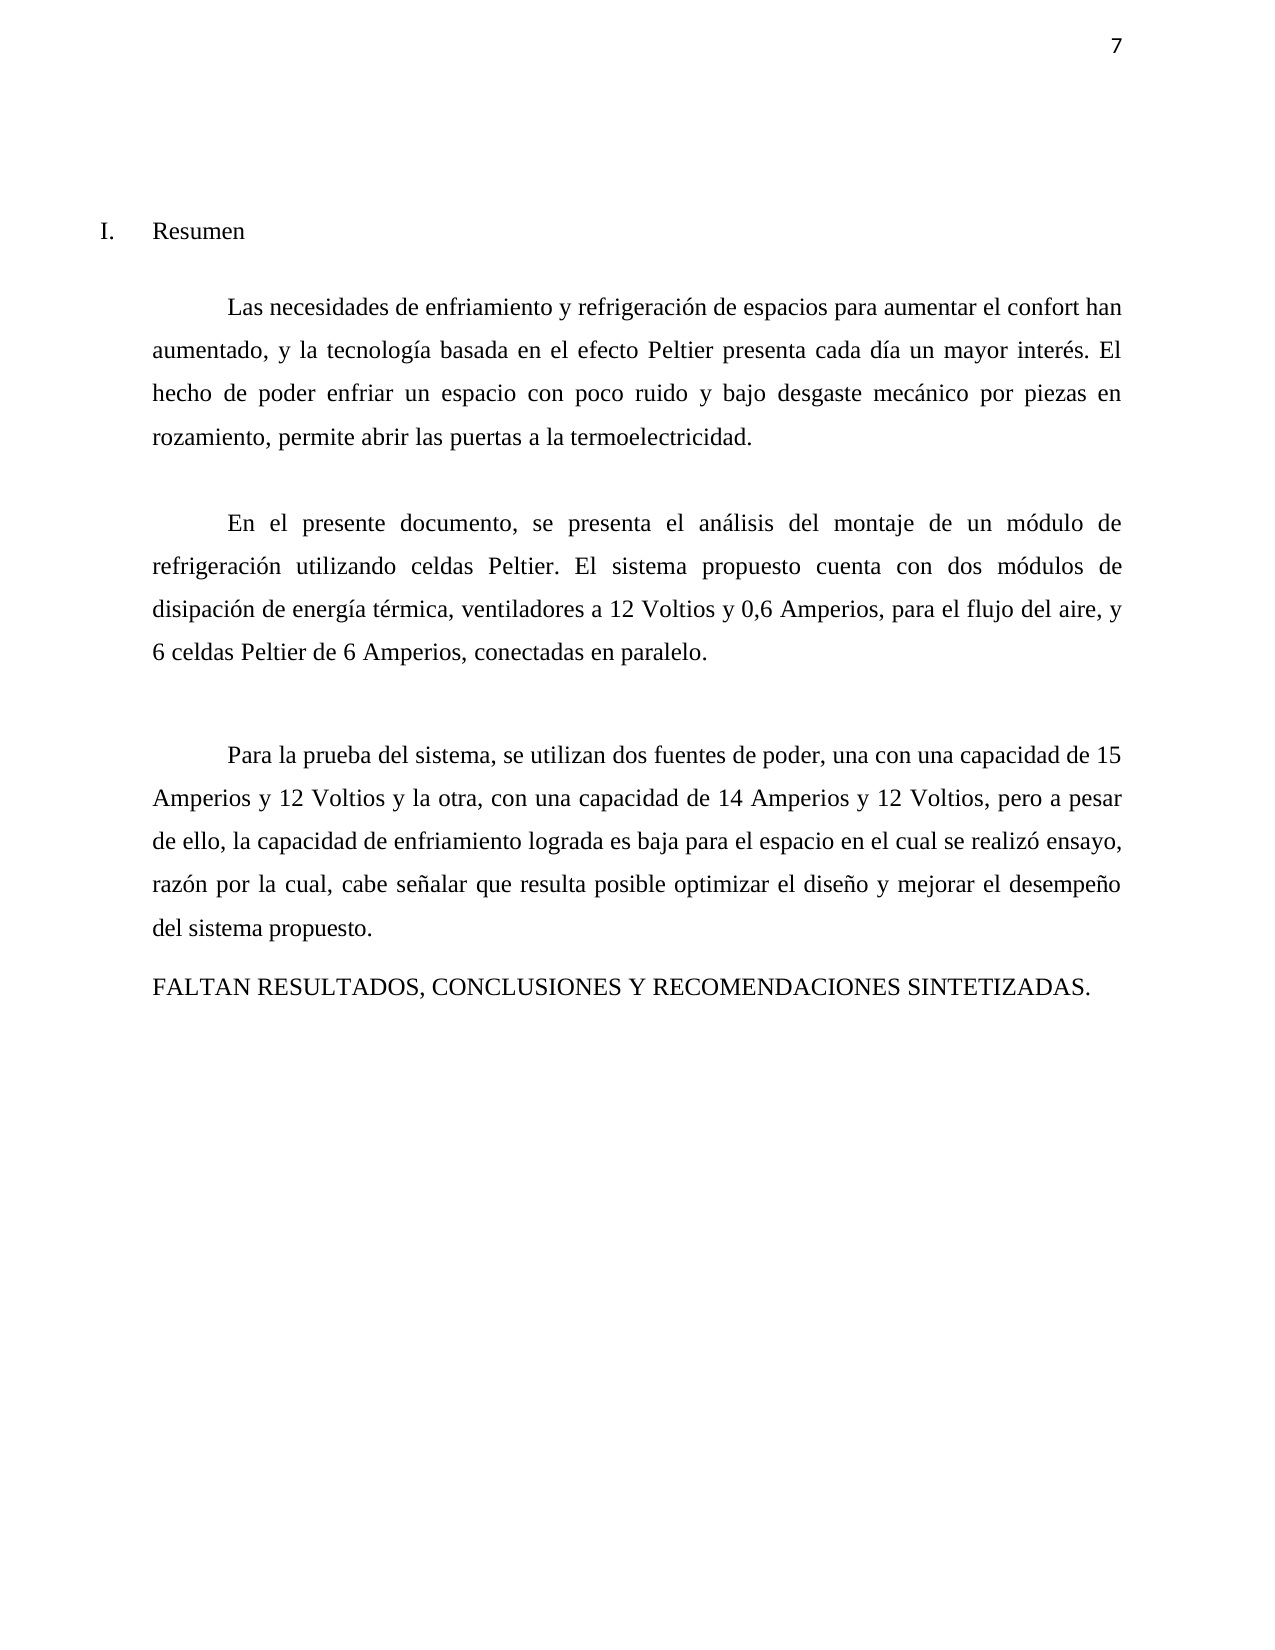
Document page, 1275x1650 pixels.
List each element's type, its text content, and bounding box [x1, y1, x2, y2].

text Las necesidades de enfriamiento y refrigeración de espacios para aumentar el confort han aumentado, y la tecnología basada en el efecto Peltier presenta cada día un mayor interés. El hecho de poder enfriar un espacio con poco ruido y bajo desgaste mecánico por piezas en rozamiento, permite abrir las puertas a la termoelectricidad. [152, 292, 1122, 450]
text FALTAN RESULTADOS, CONCLUSIONES Y RECOMENDACIONES SINTETIZADAS. [152, 972, 1122, 1001]
text En el presente documento, se presenta el análisis del montaje de un módulo de refrigeración utilizando celdas Peltier. El sistema propuesto cuenta con dos módulos de disipación de energía térmica, ventiladores a 12 Voltios y 0,6 Amperios, para el flujo del aire, y 6 celdas Peltier de 6 Amperios, conectadas en paralelo. [152, 508, 1122, 666]
list Resumen [114, 216, 1122, 244]
text Para la prueba del sistema, se utilizan dos fuentes de poder, una con una capacidad de 15 Amperios y 12 Voltios y la otra, con una capacidad de 14 Amperios y 12 Voltios, pero a pesar de ello, la capacidad de enfriamiento lograda es baja para el espacio en el cual se realizó ensayo, razón por la cual, cabe señalar que resulta posible optimizar el diseño y mejorar el desempeño del sistema propuesto. [152, 740, 1122, 941]
